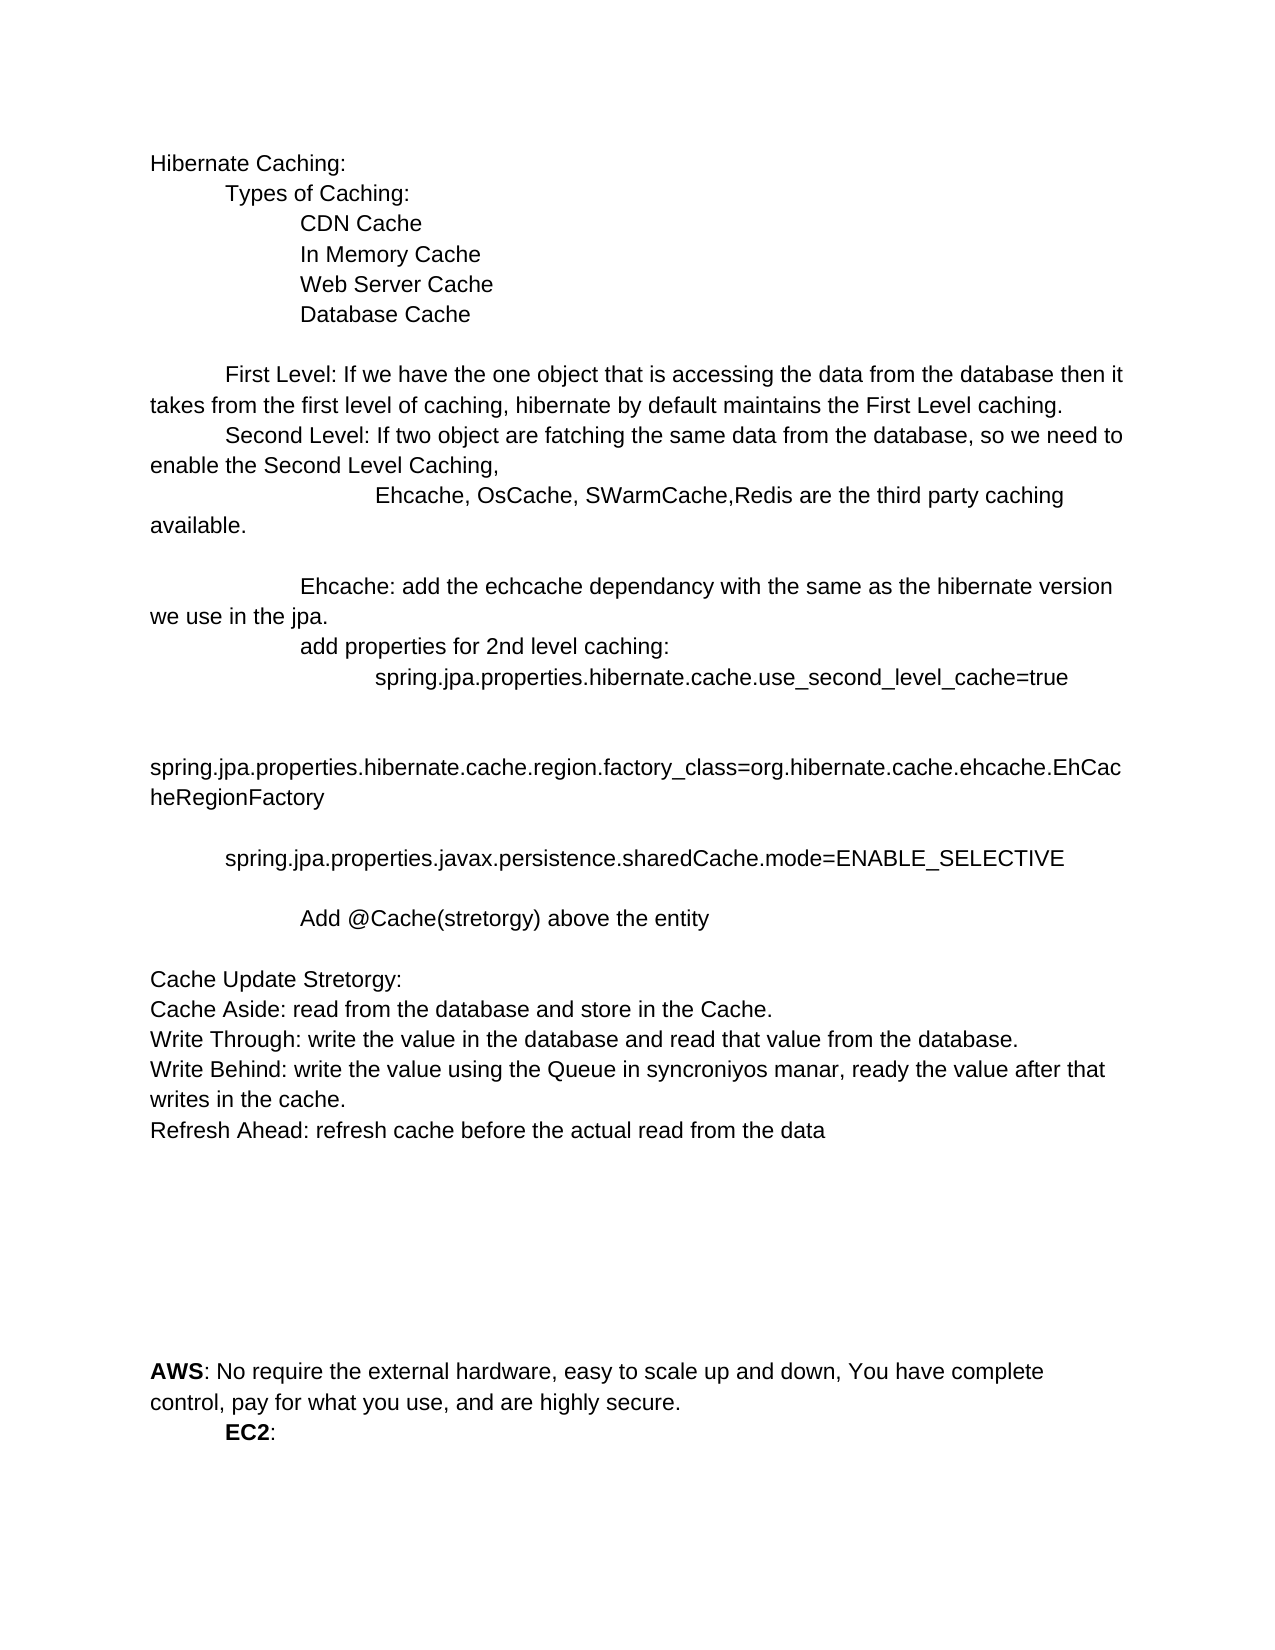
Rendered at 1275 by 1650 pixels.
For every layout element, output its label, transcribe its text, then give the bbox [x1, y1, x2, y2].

text Web Server Cache [150, 271, 1125, 297]
text Types of Caching: [150, 180, 1125, 207]
text spring.jpa.properties.hibernate.cache.use_second_level_cache=true [150, 663, 1125, 690]
text CDN Cache [150, 210, 1125, 237]
text add properties for 2nd level caching: [150, 633, 1125, 660]
text Ehcache, OsCache, SWarmCache,Redis are the third party caching available. [150, 482, 1125, 539]
text First Level: If we have the one object that is accessing the data from the database then it takes from the first level of caching, hibernate by default maintains the First Level caching. [150, 361, 1125, 418]
text Ehcache: add the echcache dependancy with the same as the hibernate version we use in the jpa. [150, 573, 1125, 629]
text spring.jpa.properties.javax.persistence.sharedCache.mode=ENABLE_SELECTIVE [150, 814, 1125, 871]
text Write Through: write the value in the database and read that value from the database. [150, 1026, 1125, 1052]
text Hibernate Caching: [150, 150, 1125, 176]
text Add @Cache(stretorgy) above the entity [150, 905, 1125, 932]
text Refresh Ahead: refresh cache before the actual read from the data [150, 1117, 1125, 1143]
text spring.jpa.properties.hibernate.cache.region.factory_class=org.hibernate.cache.ehcache.EhCacheRegionFactory [150, 694, 1125, 811]
text Cache Update Stretorgy: [150, 966, 1125, 992]
text Cache Aside: read from the database and store in the Cache. [150, 996, 1125, 1022]
text EC2: [150, 1419, 1125, 1445]
text Database Cache [150, 301, 1125, 327]
text Write Behind: write the value using the Queue in syncroniyos manar, ready the value after that writes in the cache. [150, 1056, 1125, 1113]
text Second Level: If two object are fatching the same data from the database, so we need to enable the Second Level Caching, [150, 422, 1125, 478]
text AWS: No require the external hardware, easy to scale up and down, You have complete control, pay for what you use, and are highly secure. [150, 1358, 1125, 1415]
text In Memory Cache [150, 241, 1125, 267]
